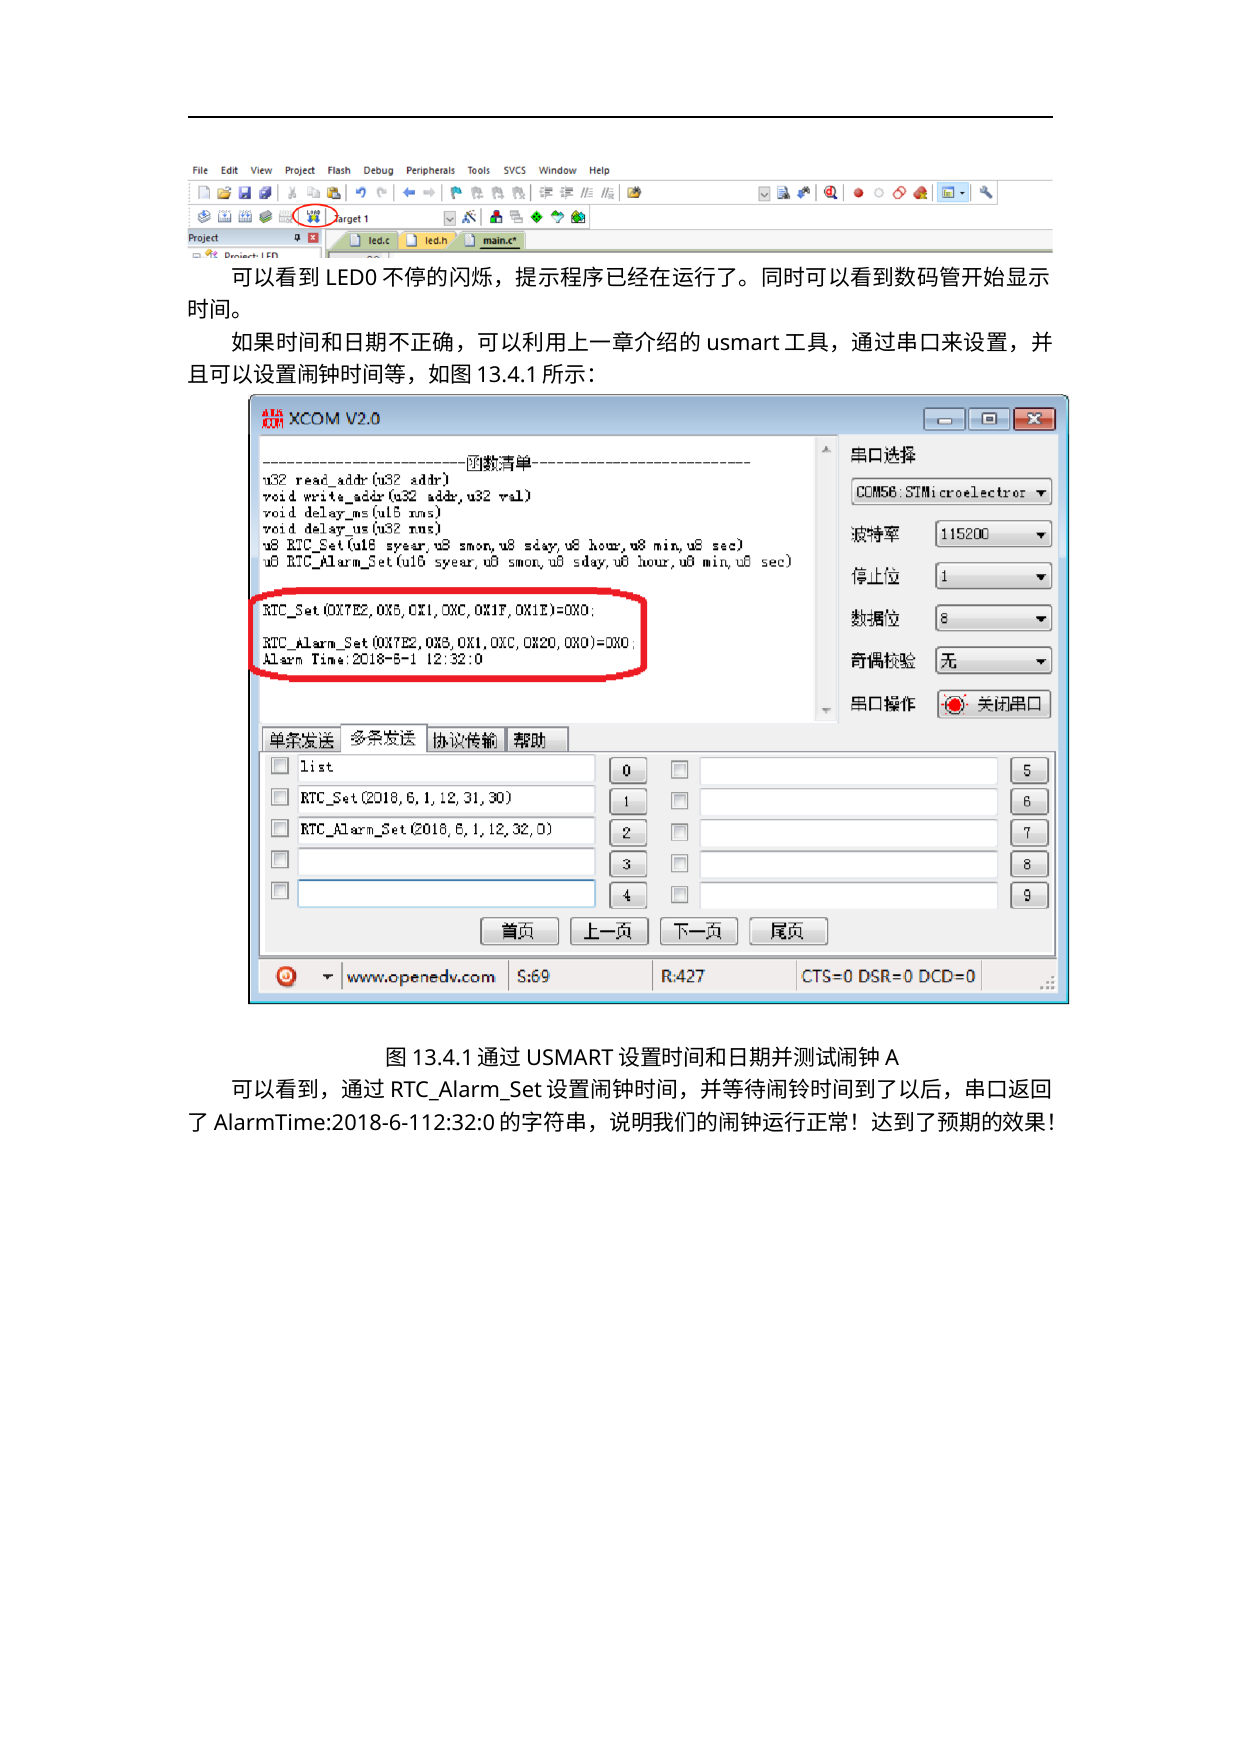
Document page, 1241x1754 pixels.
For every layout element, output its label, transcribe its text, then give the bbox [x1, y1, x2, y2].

picture [187, 162, 1053, 258]
picture [231, 389, 1097, 1011]
text 可以看到，通过RTC_Alarm_Set设置闹钟时间，并等待闹铃时间到了以后，串口返回了AlarmTime:2018-6-112:32:0的字符串，说明我们的闹钟运行正常！达到了预期的效果！ [187, 1072, 1053, 1137]
text 图13.4.1通过USMART设置时间和日期并测试闹钟A [187, 1039, 1053, 1072]
text 如果时间和日期不正确，可以利用上一章介绍的usmart工具，通过串口来设置，并且可以设置闹钟时间等，如图13.4.1所示： [187, 324, 1053, 389]
text 可以看到LED0不停的闪烁，提示程序已经在运行了。同时可以看到数码管开始显示时间。 [187, 259, 1053, 324]
